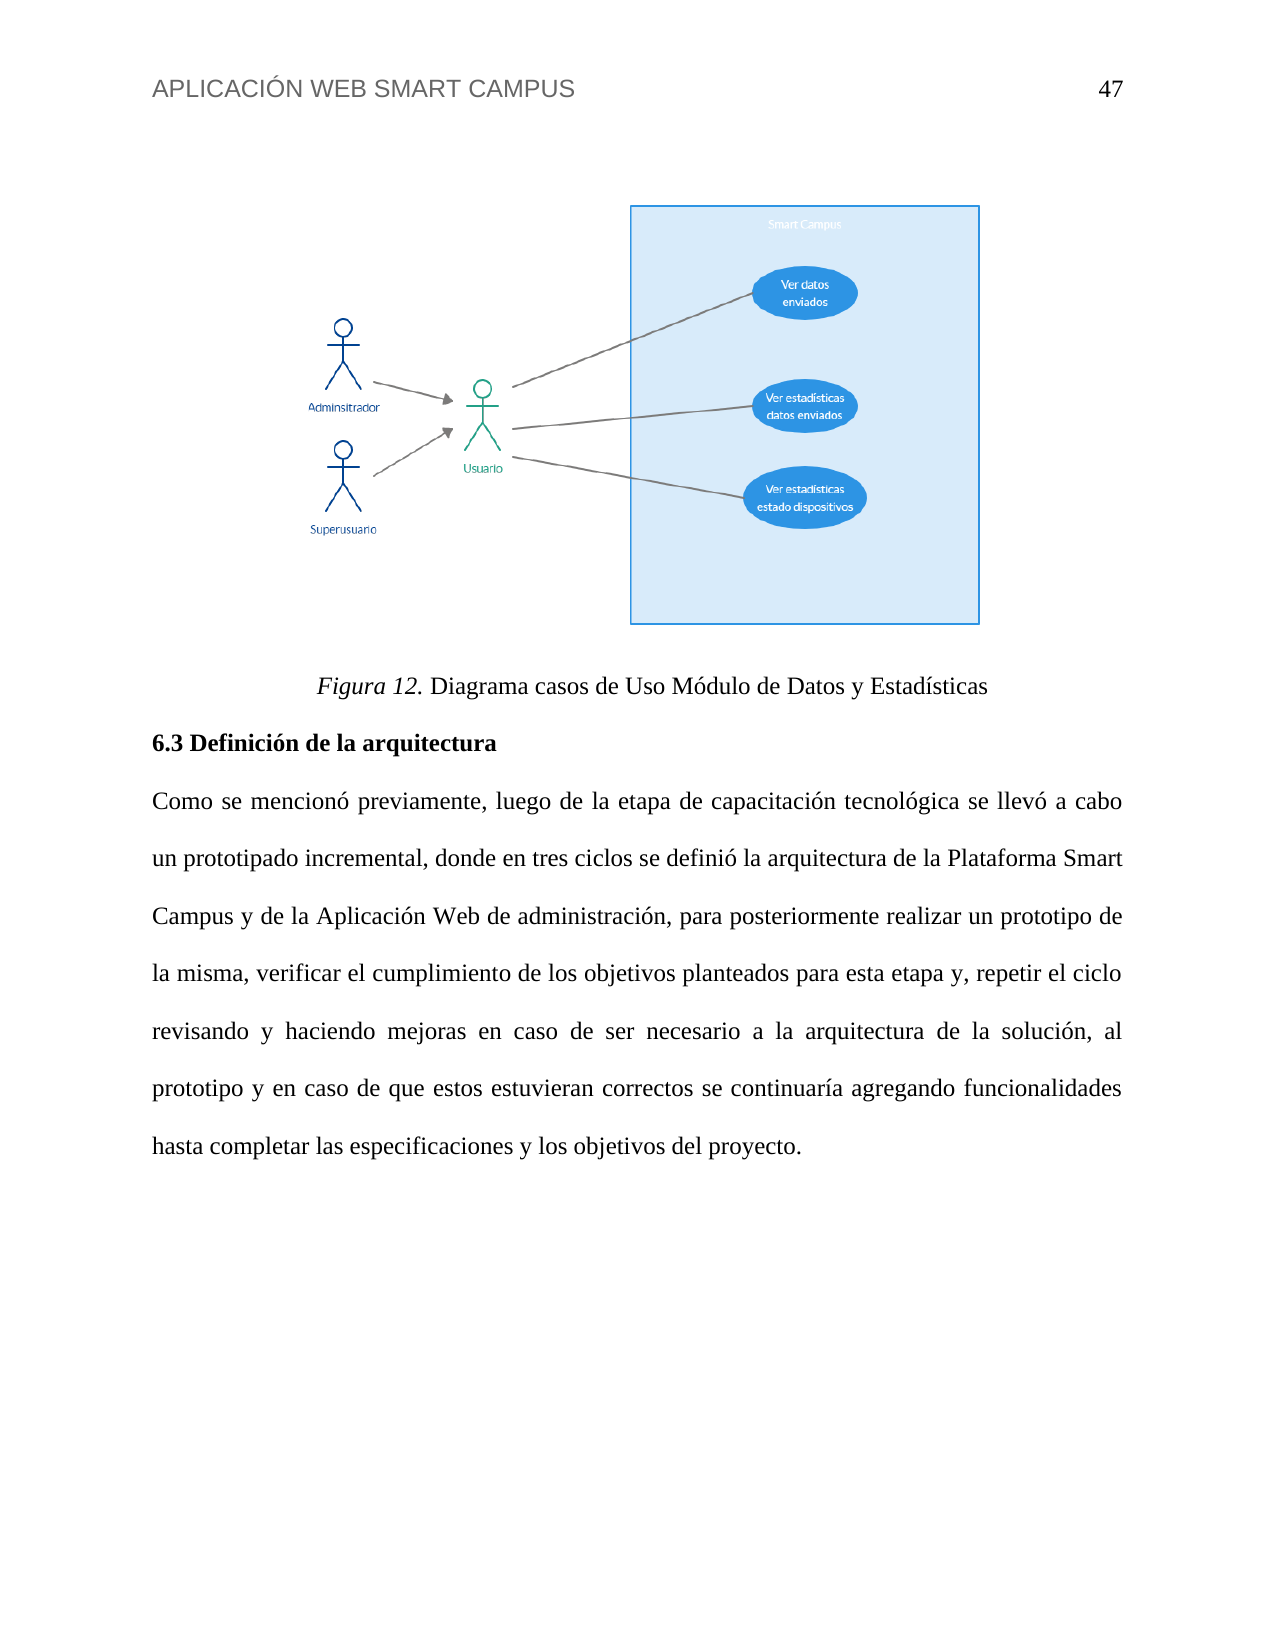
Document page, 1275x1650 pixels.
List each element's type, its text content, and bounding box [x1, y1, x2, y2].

picture [308, 188, 996, 642]
text Como se mencionó previamente, luego de la etapa de capacitación tecnológica se llevó a cabo un prototipado incremental, donde en tres ciclos se definió la arquitectura de la Plataforma Smart Campus y de la Aplicación Web de administración, para posteriormente realizar un prototipo de la misma, verificar el cumplimiento de los objetivos planteados para esta etapa y, repetir el ciclo revisando y haciendo mejoras en caso de ser necesario a la arquitectura de la solución, al prototipo y en caso de que estos estuvieran correctos se continuaría agregando funcionalidades hasta completar las especificaciones y los objetivos del proyecto. [152, 786, 1123, 1159]
text Figura 12. Diagrama casos de Uso Módulo de Datos y Estadísticas [152, 671, 1123, 699]
subtitle 6.3 Definición de la arquitectura [152, 728, 1123, 757]
